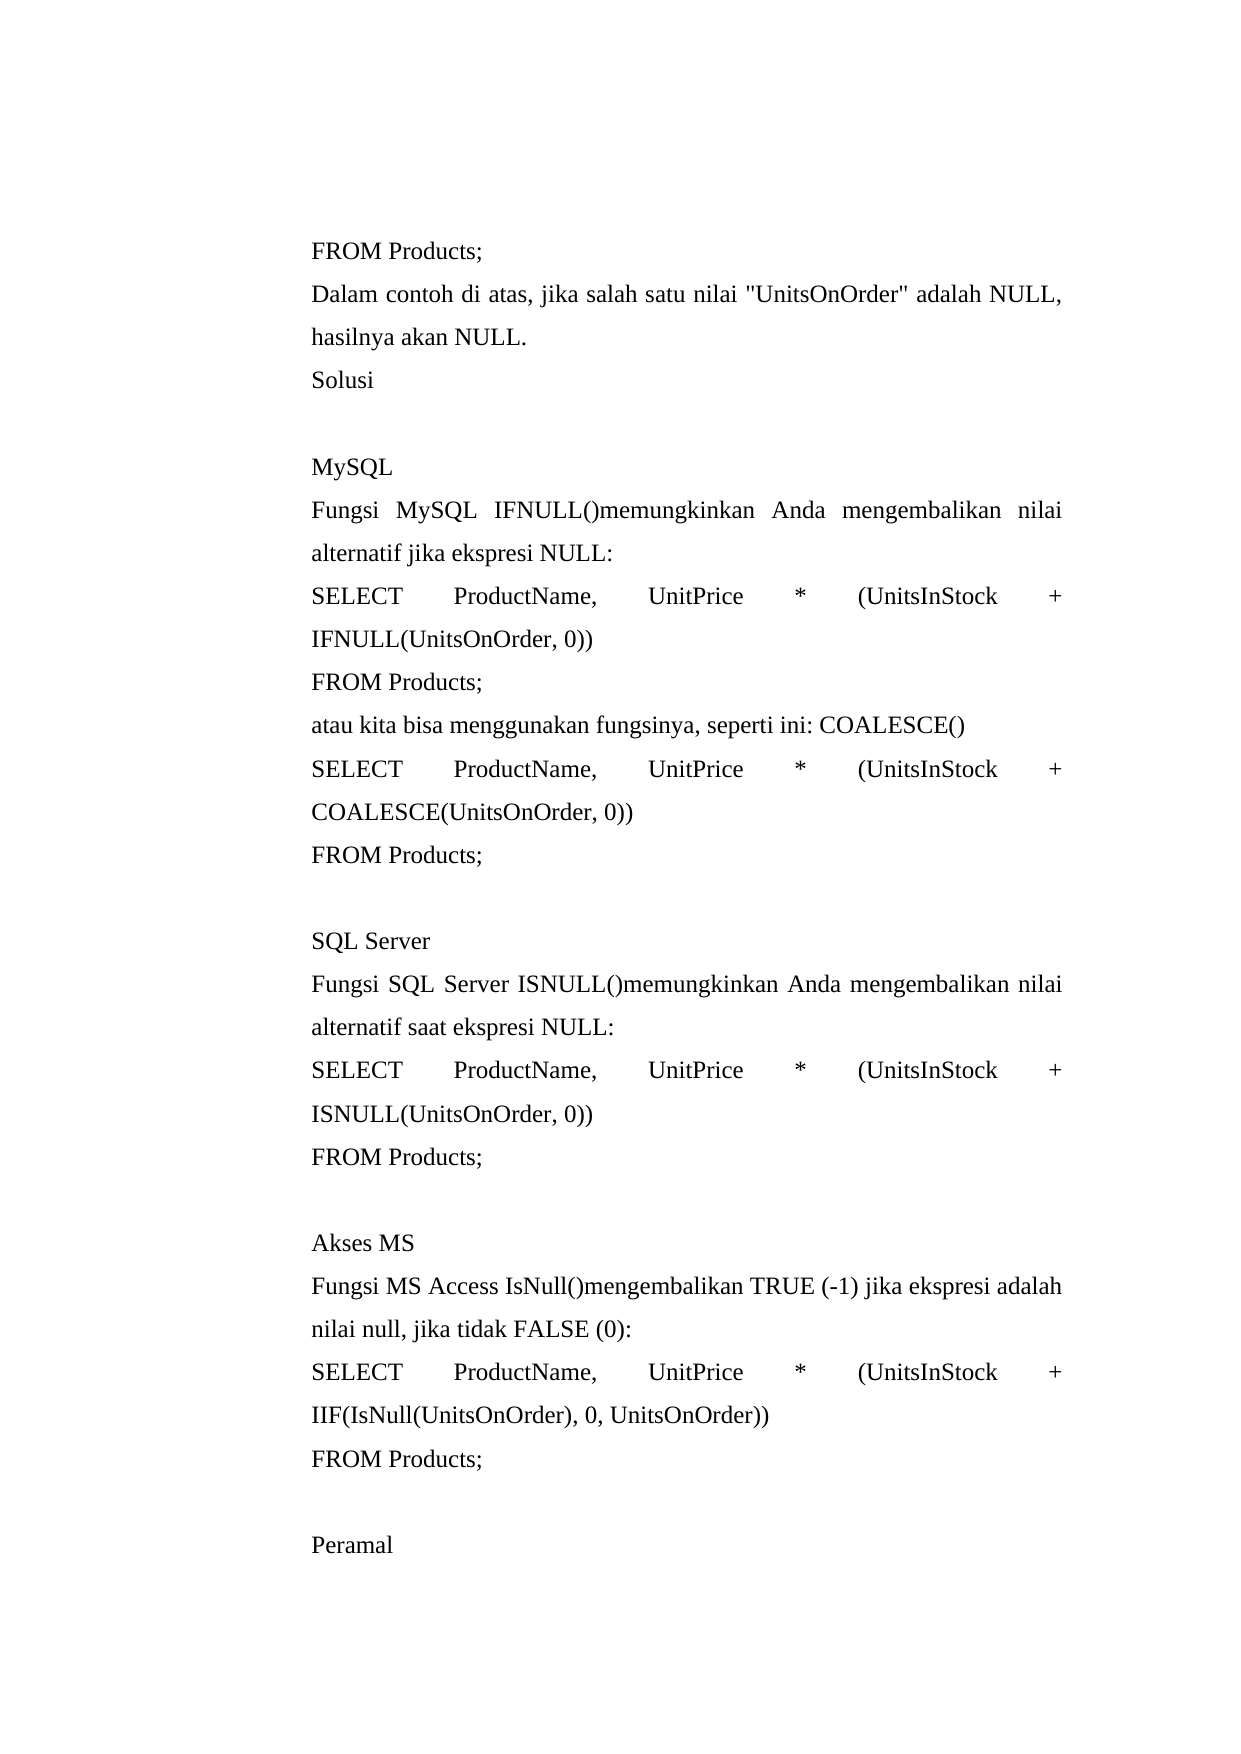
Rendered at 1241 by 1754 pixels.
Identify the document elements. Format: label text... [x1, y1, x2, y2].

list SELECT ProductName, UnitPrice * (UnitsInStock + IFNULL(UnitsOnOrder, 0)) [311, 581, 1063, 653]
list FROM Products; [311, 236, 1063, 265]
list FROM Products; [311, 667, 1063, 696]
list MySQL [311, 452, 1063, 481]
list Akses MS [311, 1228, 1063, 1257]
list Peramal [311, 1530, 1063, 1559]
list Fungsi MySQL IFNULL()memungkinkan Anda mengembalikan nilai alternatif jika ekspresi NULL: [311, 495, 1063, 567]
list Fungsi MS Access IsNull()mengembalikan TRUE (-1) jika ekspresi adalah nilai null, jika tidak FALSE (0): [311, 1271, 1063, 1343]
list SQL Server [311, 926, 1063, 955]
list FROM Products; [311, 1444, 1063, 1472]
list Fungsi SQL Server ISNULL()memungkinkan Anda mengembalikan nilai alternatif saat ekspresi NULL: [311, 969, 1063, 1041]
list Dalam contoh di atas, jika salah satu nilai "UnitsOnOrder" adalah NULL, hasilnya akan NULL. [311, 279, 1063, 351]
list atau kita bisa menggunakan fungsinya, seperti ini: COALESCE() [311, 711, 1063, 739]
list FROM Products; [311, 1142, 1063, 1171]
list SELECT ProductName, UnitPrice * (UnitsInStock + ISNULL(UnitsOnOrder, 0)) [311, 1056, 1063, 1127]
list Solusi [311, 366, 1063, 394]
list FROM Products; [311, 840, 1063, 869]
list SELECT ProductName, UnitPrice * (UnitsInStock + IIF(IsNull(UnitsOnOrder), 0, UnitsOnOrder)) [311, 1357, 1063, 1429]
list SELECT ProductName, UnitPrice * (UnitsInStock + COALESCE(UnitsOnOrder, 0)) [311, 754, 1063, 826]
